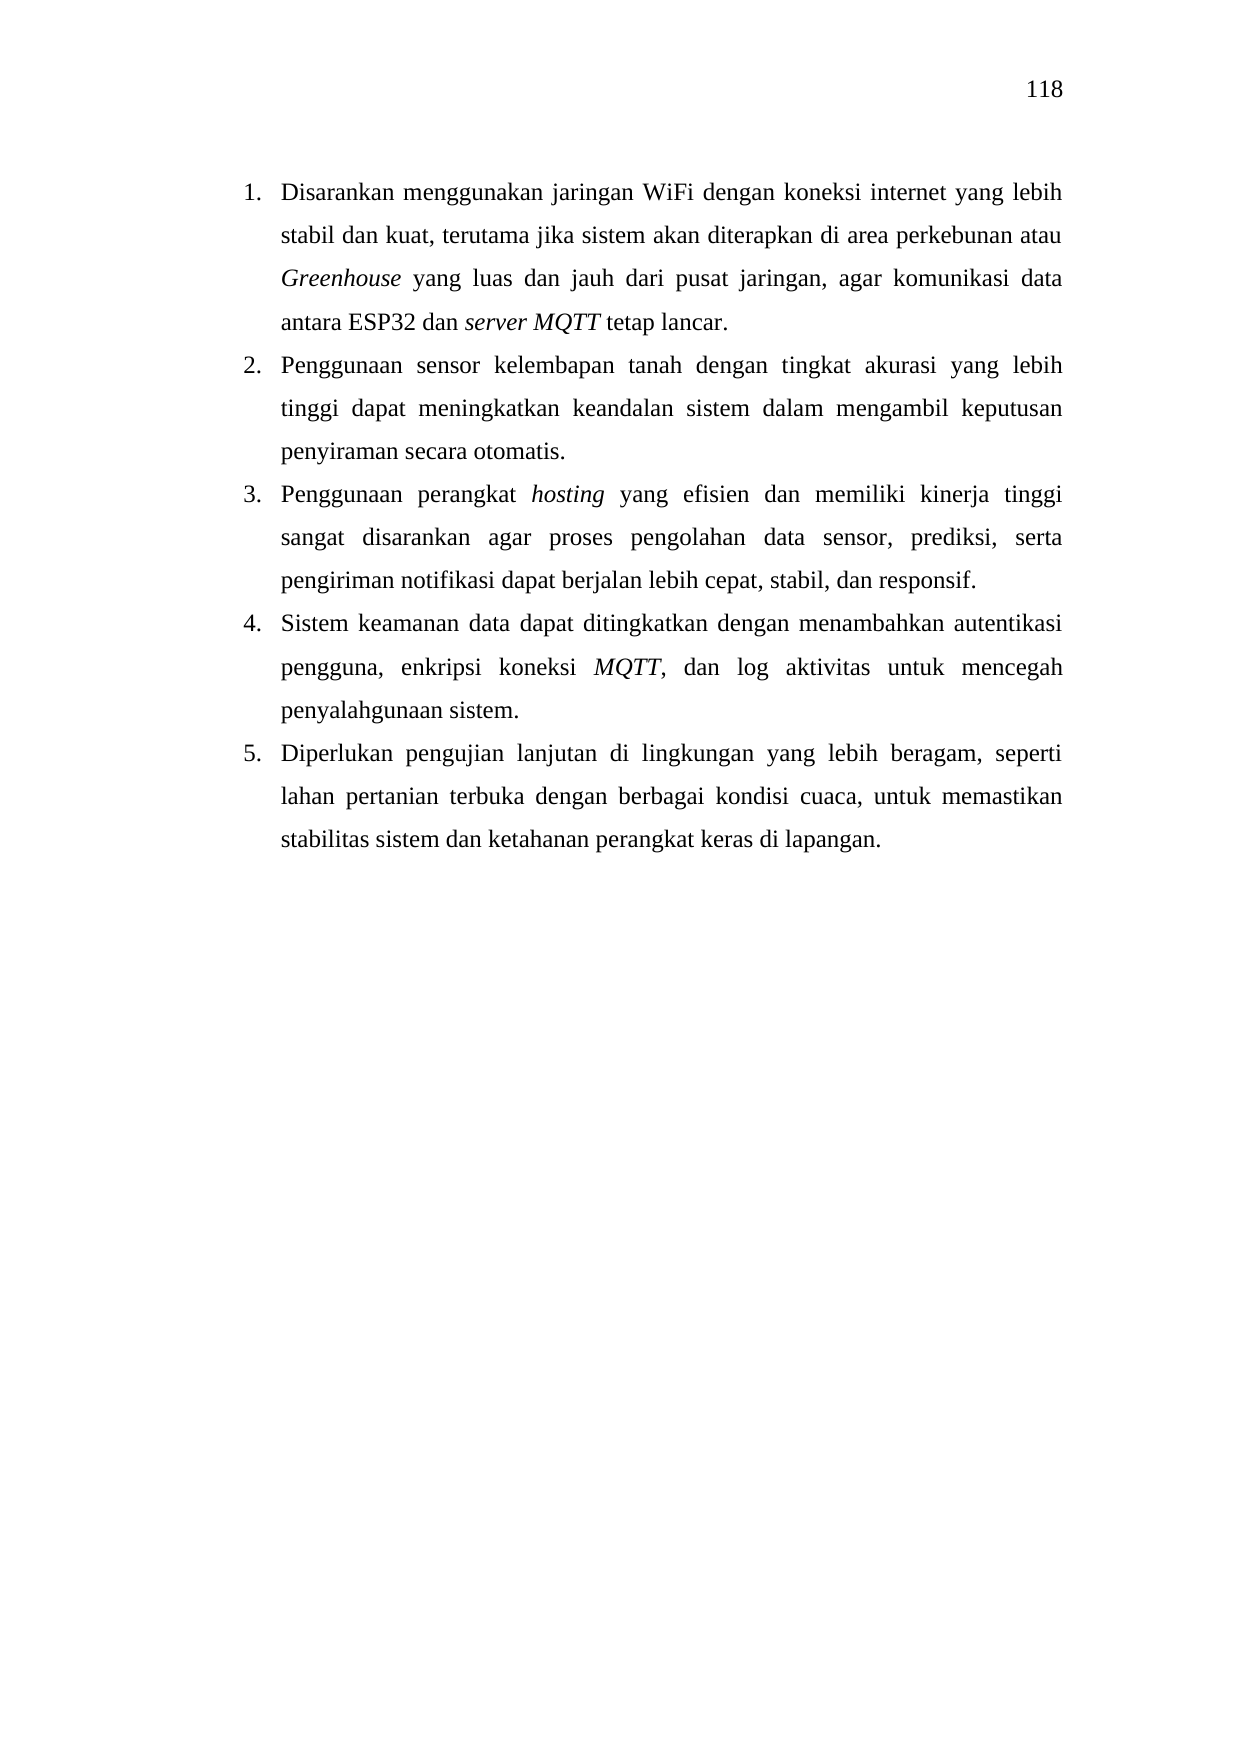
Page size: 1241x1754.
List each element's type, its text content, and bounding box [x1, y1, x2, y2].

list Diperlukan pengujian lanjutan di lingkungan yang lebih beragam, seperti lahan pertanian terbuka dengan berbagai kondisi cuaca, untuk memastikan stabilitas sistem dan ketahanan perangkat keras di lapangan. [243, 738, 1063, 853]
list Sistem keamanan data dapat ditingkatkan dengan menambahkan autentikasi pengguna, enkripsi koneksi MQTT, dan log aktivitas untuk mencegah penyalahgunaan sistem. [243, 608, 1063, 723]
list Penggunaan sensor kelembapan tanah dengan tingkat akurasi yang lebih tinggi dapat meningkatkan keandalan sistem dalam mengambil keputusan penyiraman secara otomatis. [243, 350, 1063, 465]
list Penggunaan perangkat hosting yang efisien dan memiliki kinerja tinggi sangat disarankan agar proses pengolahan data sensor, prediksi, serta pengiriman notifikasi dapat berjalan lebih cepat, stabil, dan responsif. [243, 479, 1063, 594]
list Disarankan menggunakan jaringan WiFi dengan koneksi internet yang lebih stabil dan kuat, terutama jika sistem akan diterapkan di area perkebunan atau Greenhouse yang luas dan jauh dari pusat jaringan, agar komunikasi data antara ESP32 dan server MQTT tetap lancar. [243, 177, 1063, 335]
